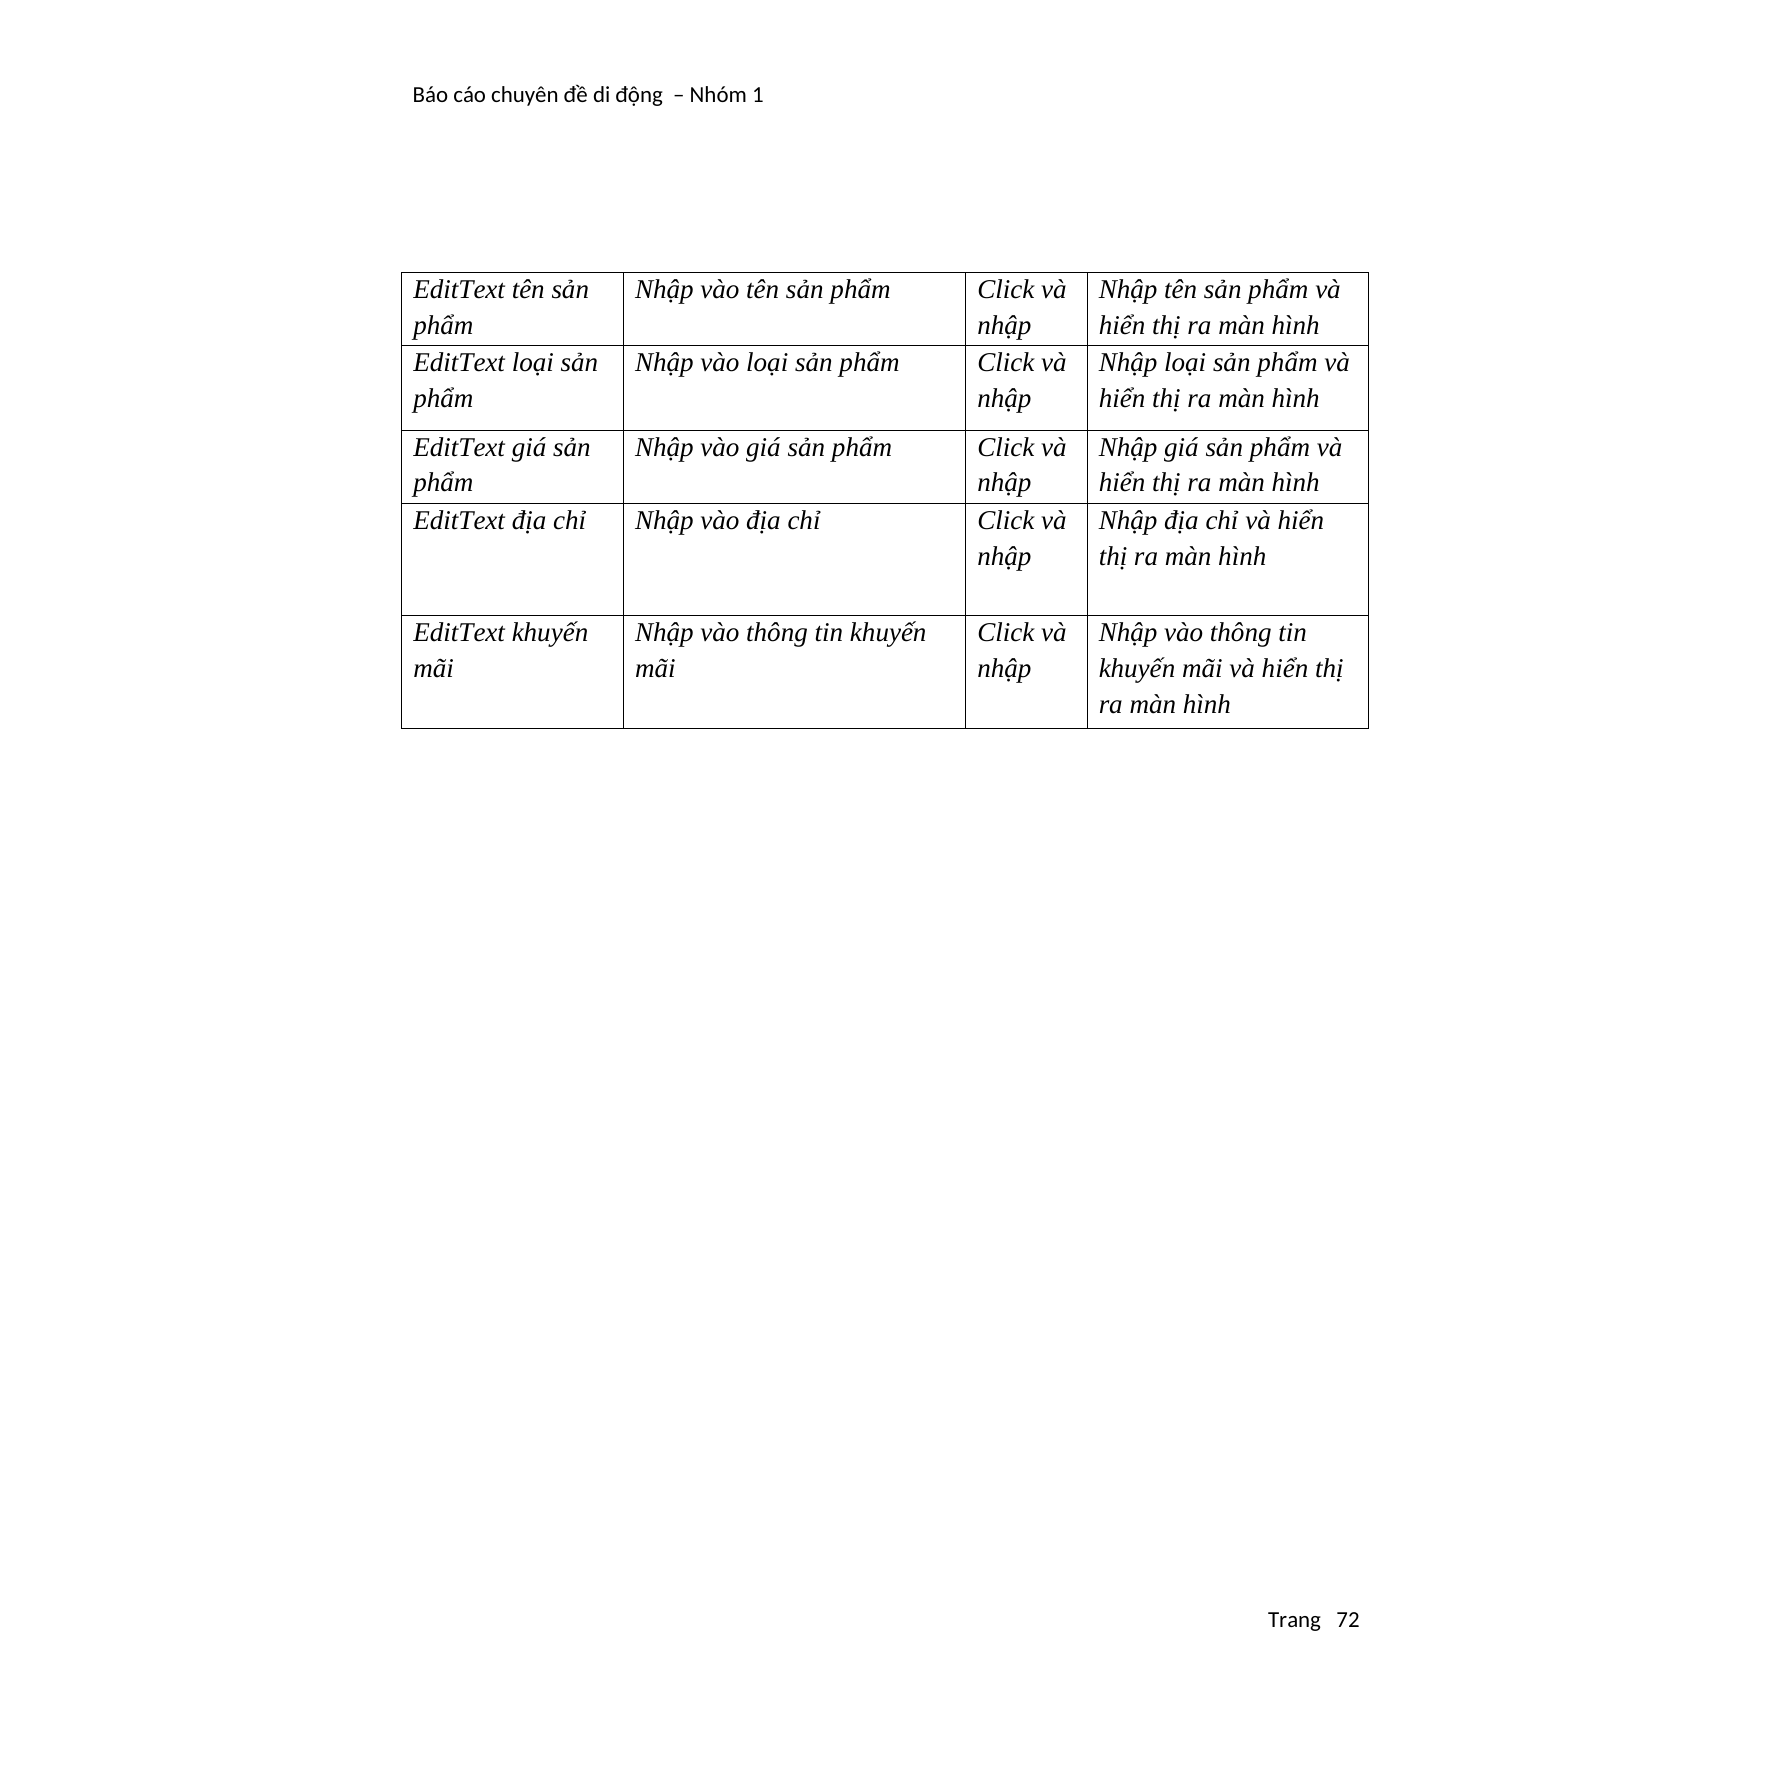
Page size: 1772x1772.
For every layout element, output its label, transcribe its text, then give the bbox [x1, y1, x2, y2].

table_cell Click và nhập [966, 273, 1087, 345]
table_cell Nhập vào thông tin khuyến mãi và hiển thị ra màn hình [1088, 616, 1368, 728]
table_cell Nhập loại sản phẩm và hiển thị ra màn hình [1088, 346, 1368, 430]
table_cell EditText tên sản phẩm [402, 273, 623, 345]
table_cell Nhập vào địa chỉ [624, 504, 965, 615]
table_cell Nhập vào thông tin khuyến mãi [624, 616, 965, 728]
table_cell EditText loại sản phẩm [402, 346, 623, 430]
table_cell Nhập vào loại sản phẩm [624, 346, 965, 430]
table_cell Click và nhập [966, 431, 1087, 503]
table_cell Click và nhập [966, 616, 1087, 728]
table_cell Nhập vào giá sản phẩm [624, 431, 965, 503]
table_cell Nhập địa chỉ và hiển thị ra màn hình [1088, 504, 1368, 615]
table_cell Nhập vào tên sản phẩm [624, 273, 965, 345]
table_cell Nhập giá sản phẩm và hiển thị ra màn hình [1088, 431, 1368, 503]
table_cell Click và nhập [966, 504, 1087, 615]
table_cell Nhập tên sản phẩm và hiển thị ra màn hình [1088, 273, 1368, 345]
table_cell EditText địa chỉ [402, 504, 623, 615]
table_cell Click và nhập [966, 346, 1087, 430]
table_cell EditText khuyến mãi [402, 616, 623, 728]
table_cell EditText giá sản phẩm [402, 431, 623, 503]
